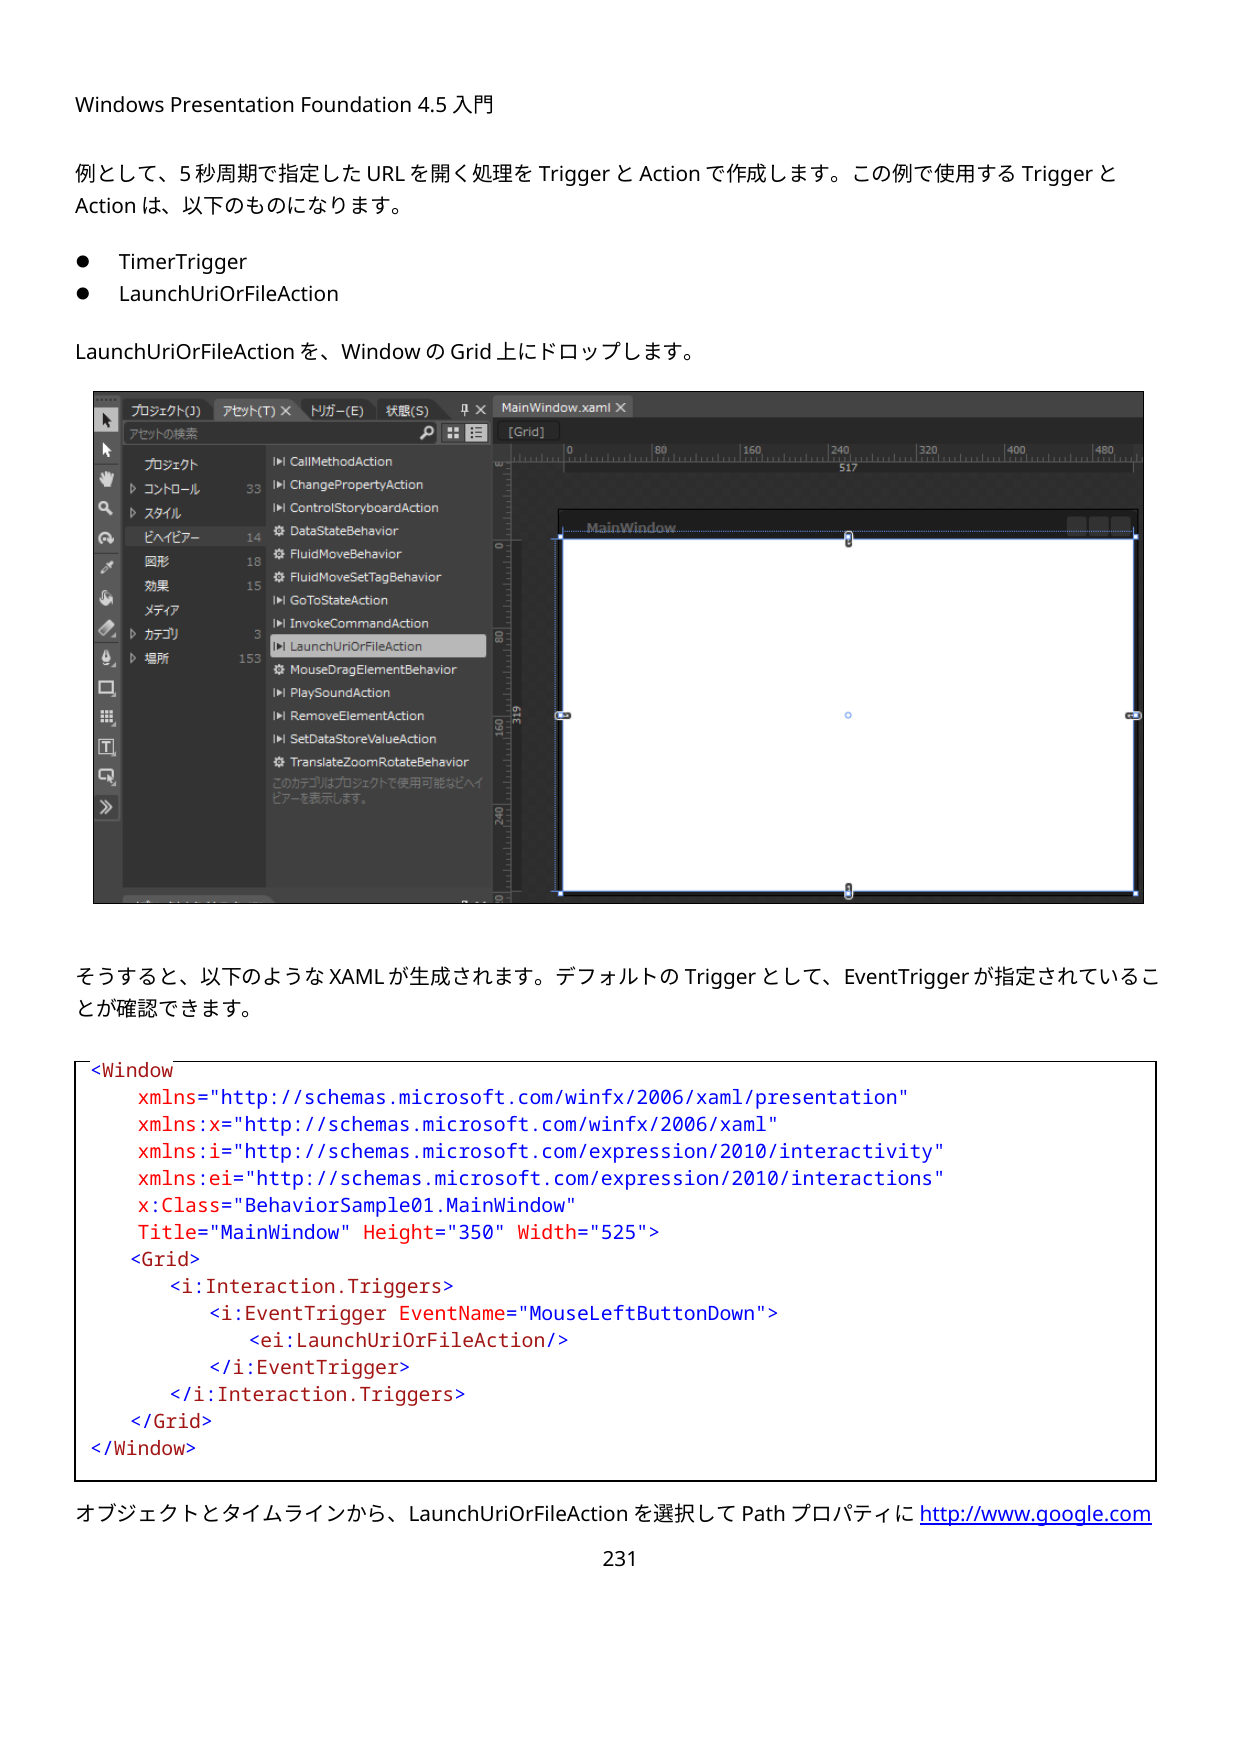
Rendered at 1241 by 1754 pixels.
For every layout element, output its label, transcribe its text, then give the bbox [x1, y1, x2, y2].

text そうすると、以下のようなXAMLが生成されます。デフォルトのTriggerとして、EventTriggerが指定されていることが確認できます。 [75, 960, 1165, 1024]
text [75, 1049, 1165, 1528]
text 例として、5秒周期で指定したURLを開く処理をTriggerとActionで作成します。この例で使用するTriggerとActionは、以下のものになります。 [75, 156, 1165, 220]
list LaunchUriOrFileAction [75, 277, 1165, 309]
text LaunchUriOrFileActionを、WindowのGrid上にドロップします。 [75, 334, 1165, 366]
picture [94, 392, 1143, 903]
list TimerTrigger [75, 245, 1165, 277]
